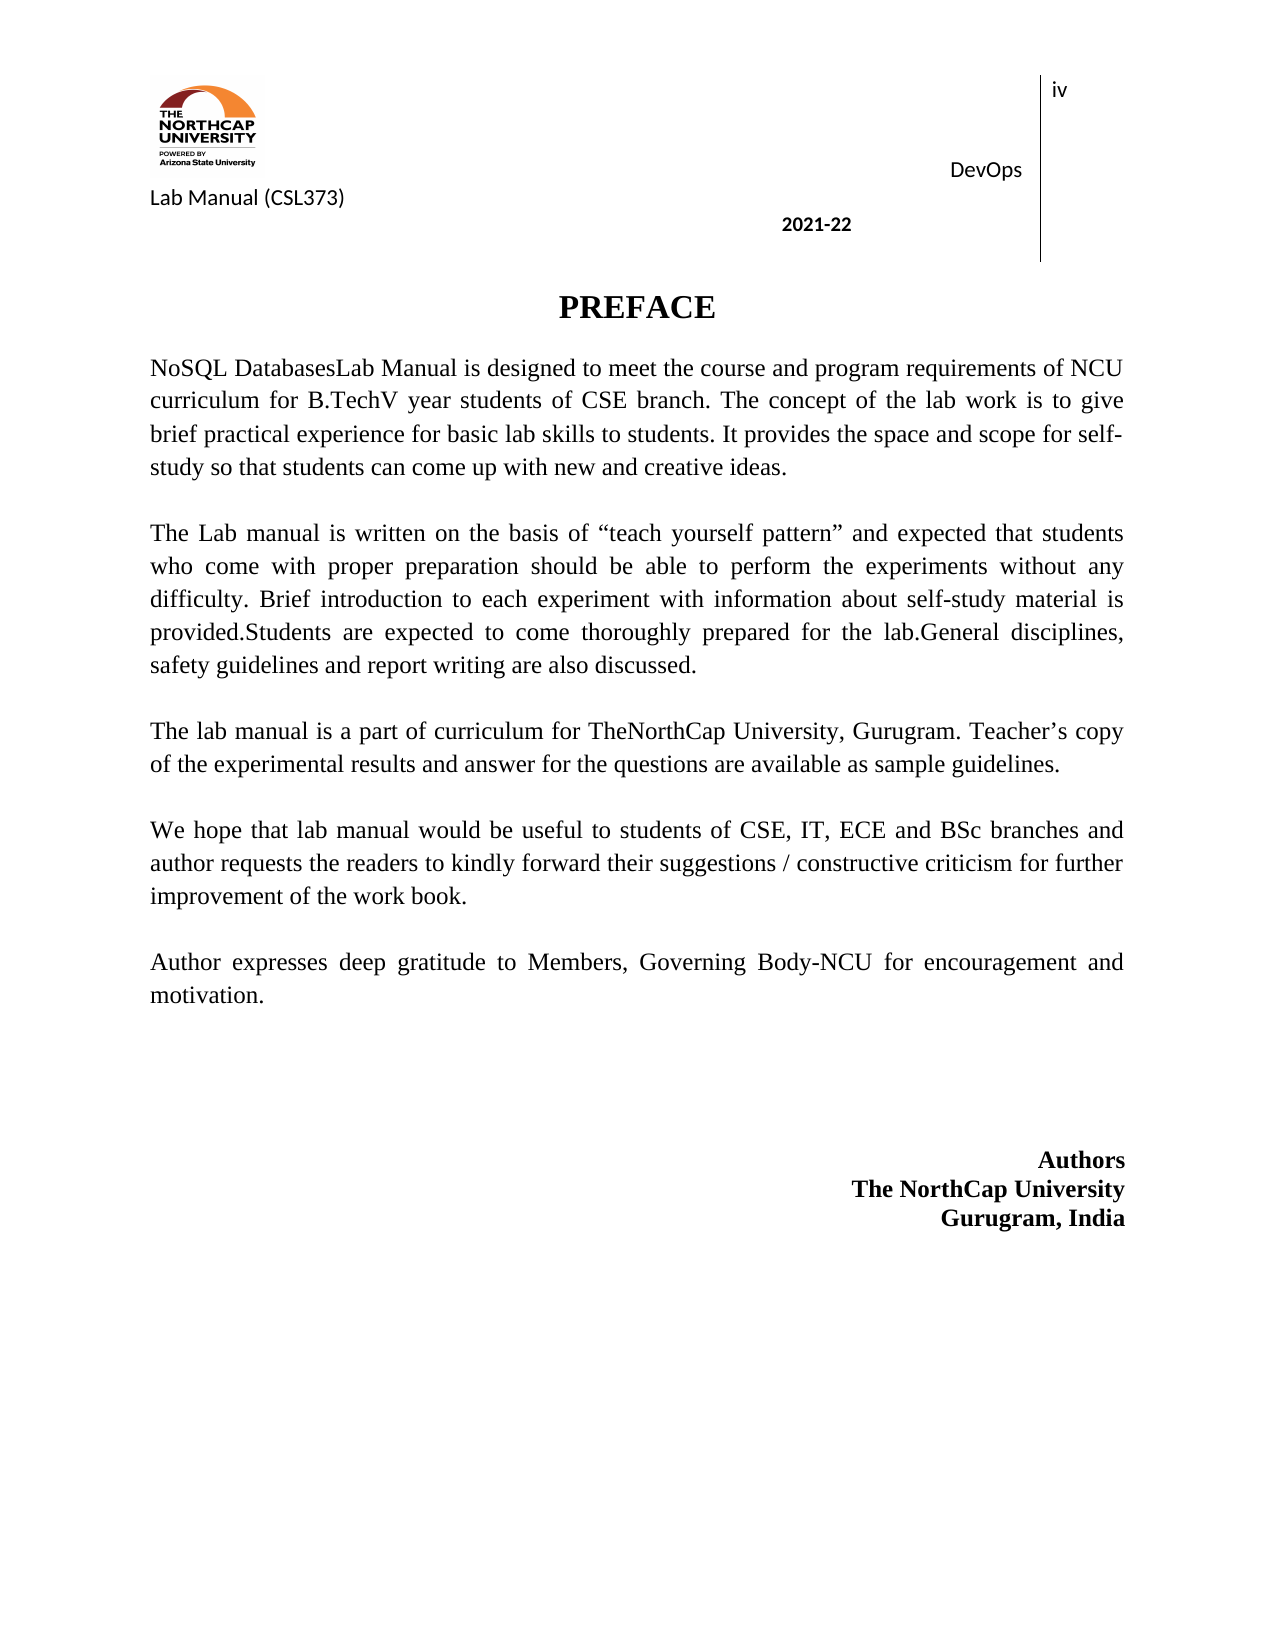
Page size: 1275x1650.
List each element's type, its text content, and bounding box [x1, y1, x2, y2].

text The lab manual is a part of curriculum for TheNorthCap University, Gurugram. Teacher’s copy of the experimental results and answer for the questions are available as sample guidelines. [150, 716, 1125, 778]
text Authors [150, 1145, 1125, 1174]
text Gurugram, India [150, 1203, 1125, 1231]
text The NorthCap University [150, 1174, 1125, 1203]
picture [150, 75, 266, 178]
text The Lab manual is written on the basis of “teach yourself pattern” and expected that students who come with proper preparation should be able to perform the experiments without any difficulty. Brief introduction to each experiment with information about self-study material is provided.Students are expected to come thoroughly prepared for the lab.General disciplines, safety guidelines and report writing are also discussed. [150, 518, 1125, 678]
text NoSQL DatabasesLab Manual is designed to meet the course and program requirements of NCU curriculum for B.TechV year students of CSE branch. The concept of the lab work is to give brief practical experience for basic lab skills to students. It provides the space and scope for self-study so that students can come up with new and creative ideas. [150, 353, 1125, 480]
text Author expresses deep gratitude to Members, Governing Body-NCU for encouragement and motivation. [150, 947, 1125, 1009]
text We hope that lab manual would be useful to students of CSE, IT, ECE and BSc branches and author requests the readers to kindly forward their suggestions / constructive criticism for further improvement of the work book. [150, 815, 1125, 910]
text PREFACE [150, 288, 1125, 326]
